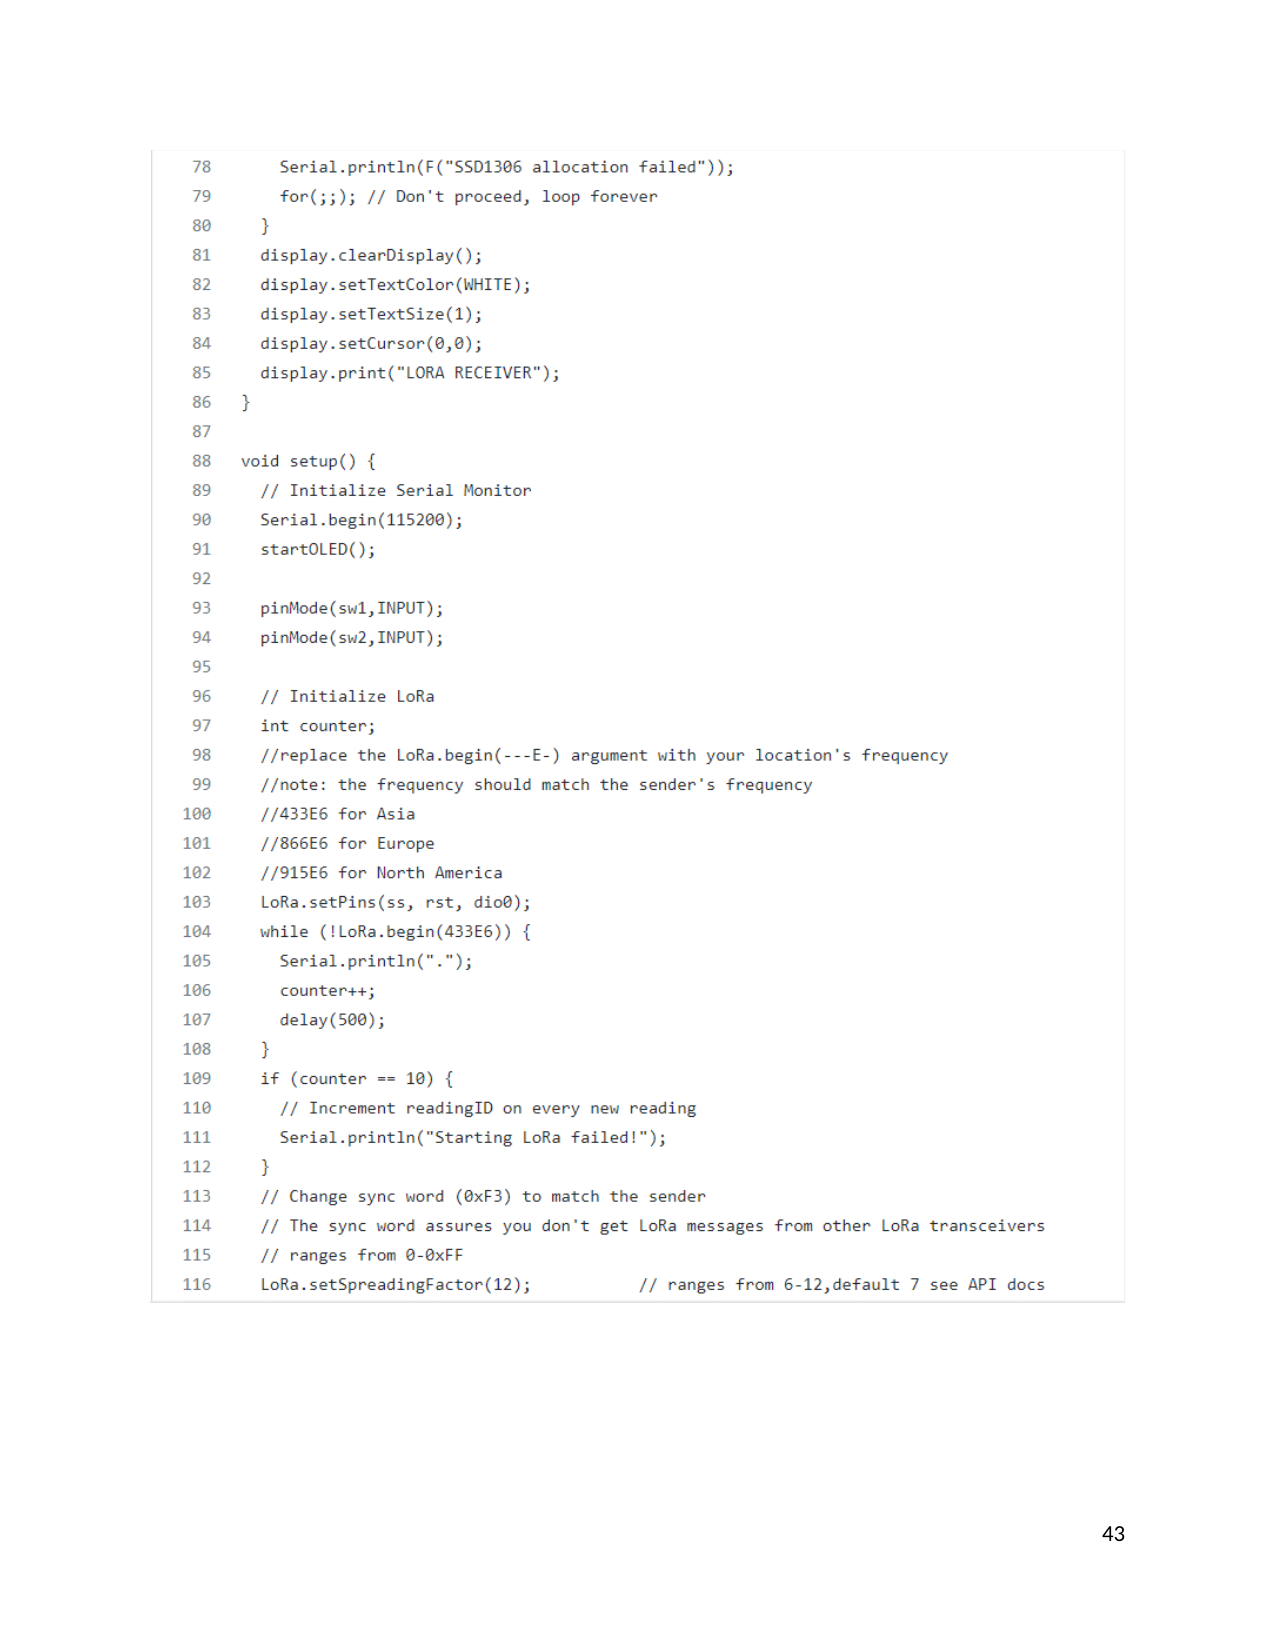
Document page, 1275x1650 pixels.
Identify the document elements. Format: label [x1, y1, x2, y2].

picture [150, 150, 1125, 1303]
